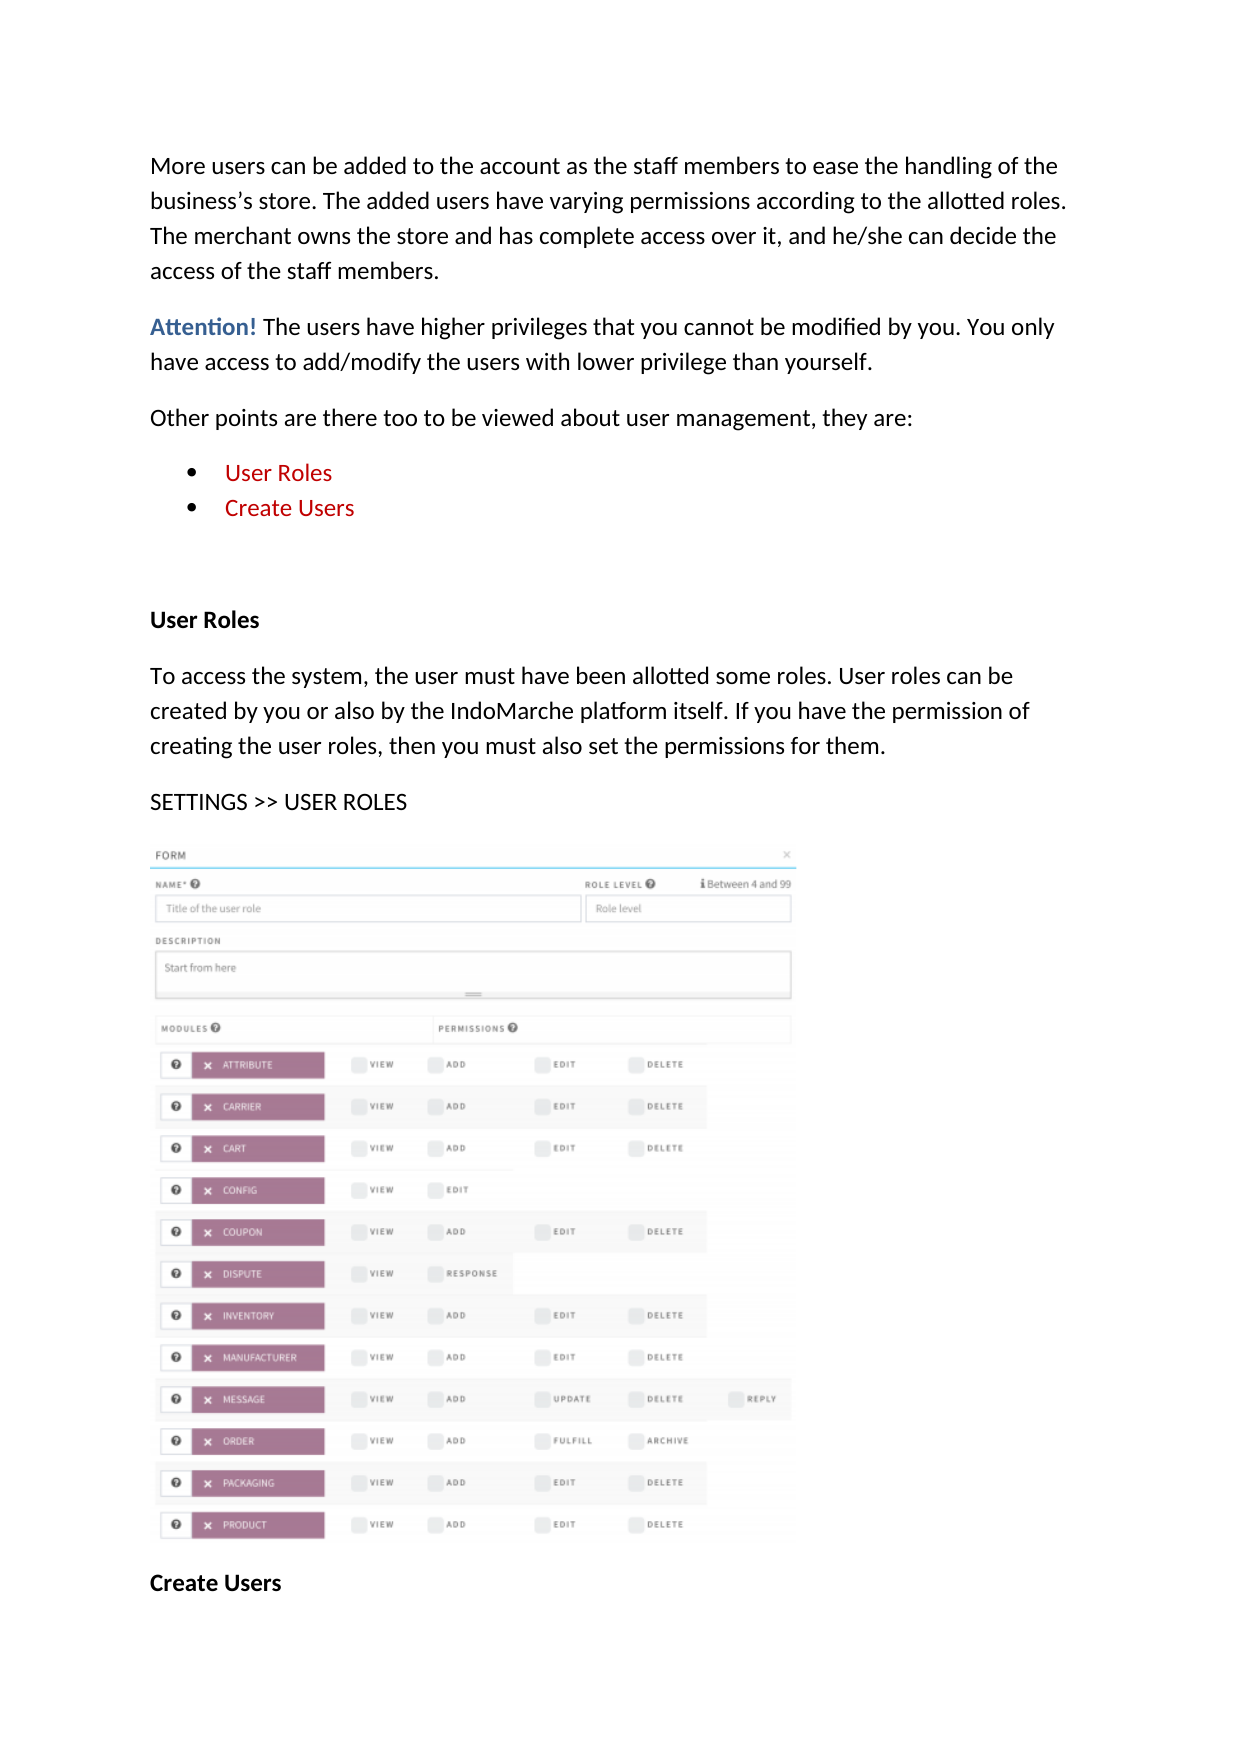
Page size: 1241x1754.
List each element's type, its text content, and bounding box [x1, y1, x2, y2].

text To access the system, the user must have been allotted some roles. User roles can be created by you or also by the IndoMarche platform itself. If you have the permission of creating the user roles, then you must also set the permissions for them. [150, 660, 1090, 761]
text Attention! The users have higher privileges that you cannot be modified by you. You only have access to add/modify the users with lower privilege than yourself. [150, 311, 1090, 376]
picture [150, 841, 797, 1543]
text More users can be added to the account as the staff members to ease the handling of the business’s store. The added users have varying permissions according to the allotted roles. The merchant owns the store and has complete access over it, and he/she can decide the access of the staff members. [150, 150, 1090, 286]
list Create Users [187, 492, 1090, 523]
text SETTINGS >> USER ROLES [150, 786, 1090, 816]
text User Roles [150, 604, 1090, 635]
list User Roles [187, 457, 1090, 488]
text Other points are there too to be viewed about user management, they are: [150, 402, 1090, 432]
text Create Users [150, 1567, 1090, 1598]
